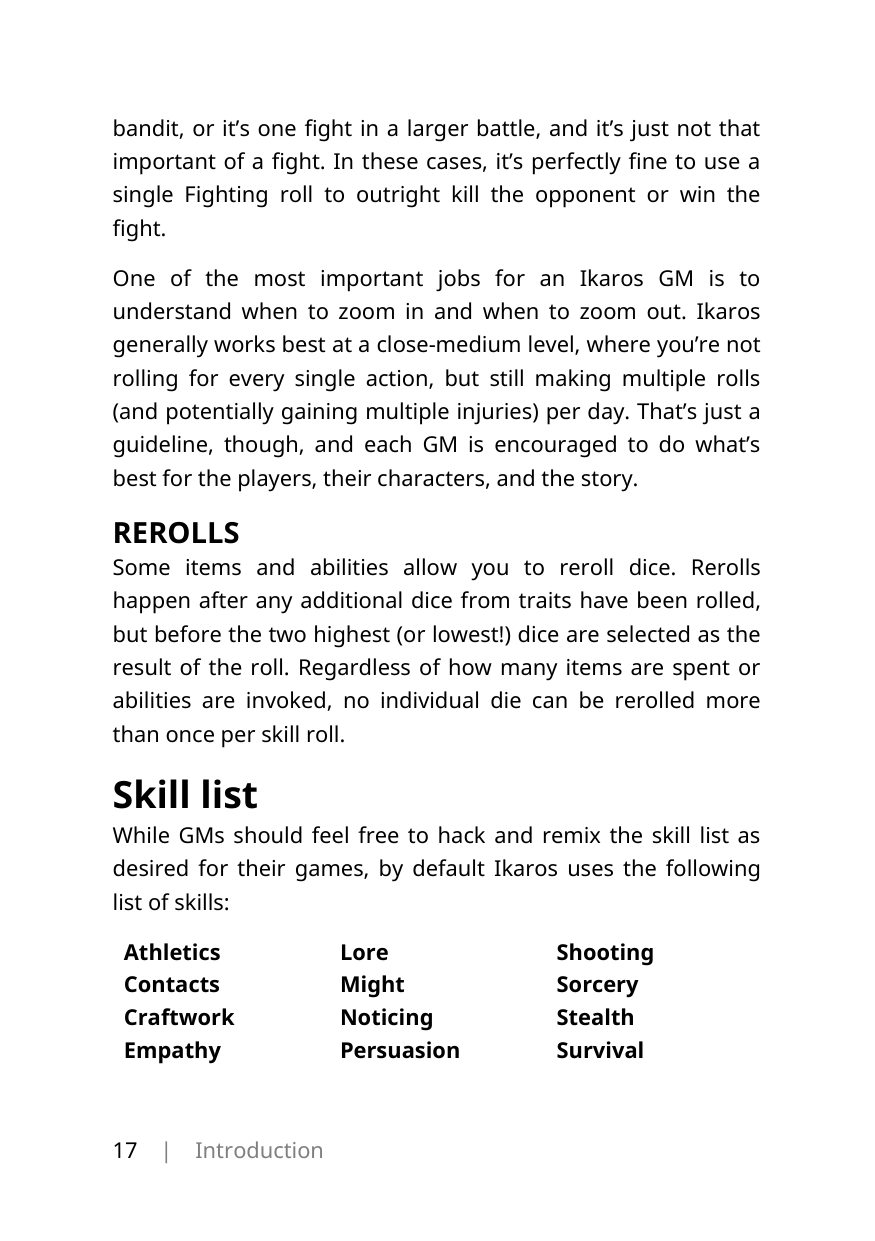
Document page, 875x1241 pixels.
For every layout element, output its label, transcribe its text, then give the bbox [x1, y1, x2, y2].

table_cell Empathy [113, 1035, 328, 1067]
table_cell Contacts [113, 969, 328, 1002]
subtitle Skill list [112, 769, 762, 820]
table_header Lore [329, 937, 545, 969]
table_cell Stealth [545, 1002, 762, 1035]
text One of the most important jobs for an Ikaros GM is to understand when to zoom in and when to zoom out. Ikaros generally works best at a close-medium level, where you’re not rolling for every single action, but still making multiple rolls (and potentially gaining multiple injuries) per day. That’s just a guideline, though, and each GM is encouraged to do what’s best for the players, their characters, and the story. [112, 262, 762, 492]
text Some items and abilities allow you to reroll dice. Rerolls happen after any additional dice from traits have been rolled, but before the two highest (or lowest!) dice are selected as the result of the roll. Regardless of how many items are spent or abilities are invoked, no individual die can be rerolled more than once per skill roll. [112, 552, 762, 749]
table_cell Sorcery [545, 969, 762, 1002]
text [112, 112, 762, 242]
table_cell Noticing [329, 1002, 545, 1035]
text While GMs should feel free to hack and remix the skill list as desired for their games, by default Ikaros uses the following list of skills: [112, 820, 762, 916]
table_cell Might [329, 969, 545, 1002]
table_cell Craftwork [113, 1002, 328, 1035]
subtitle Rerolls [112, 512, 762, 552]
table_cell Persuasion [329, 1035, 545, 1067]
table_cell Survival [545, 1035, 762, 1067]
table_header Athletics [113, 937, 328, 969]
table_header Shooting [545, 937, 762, 969]
